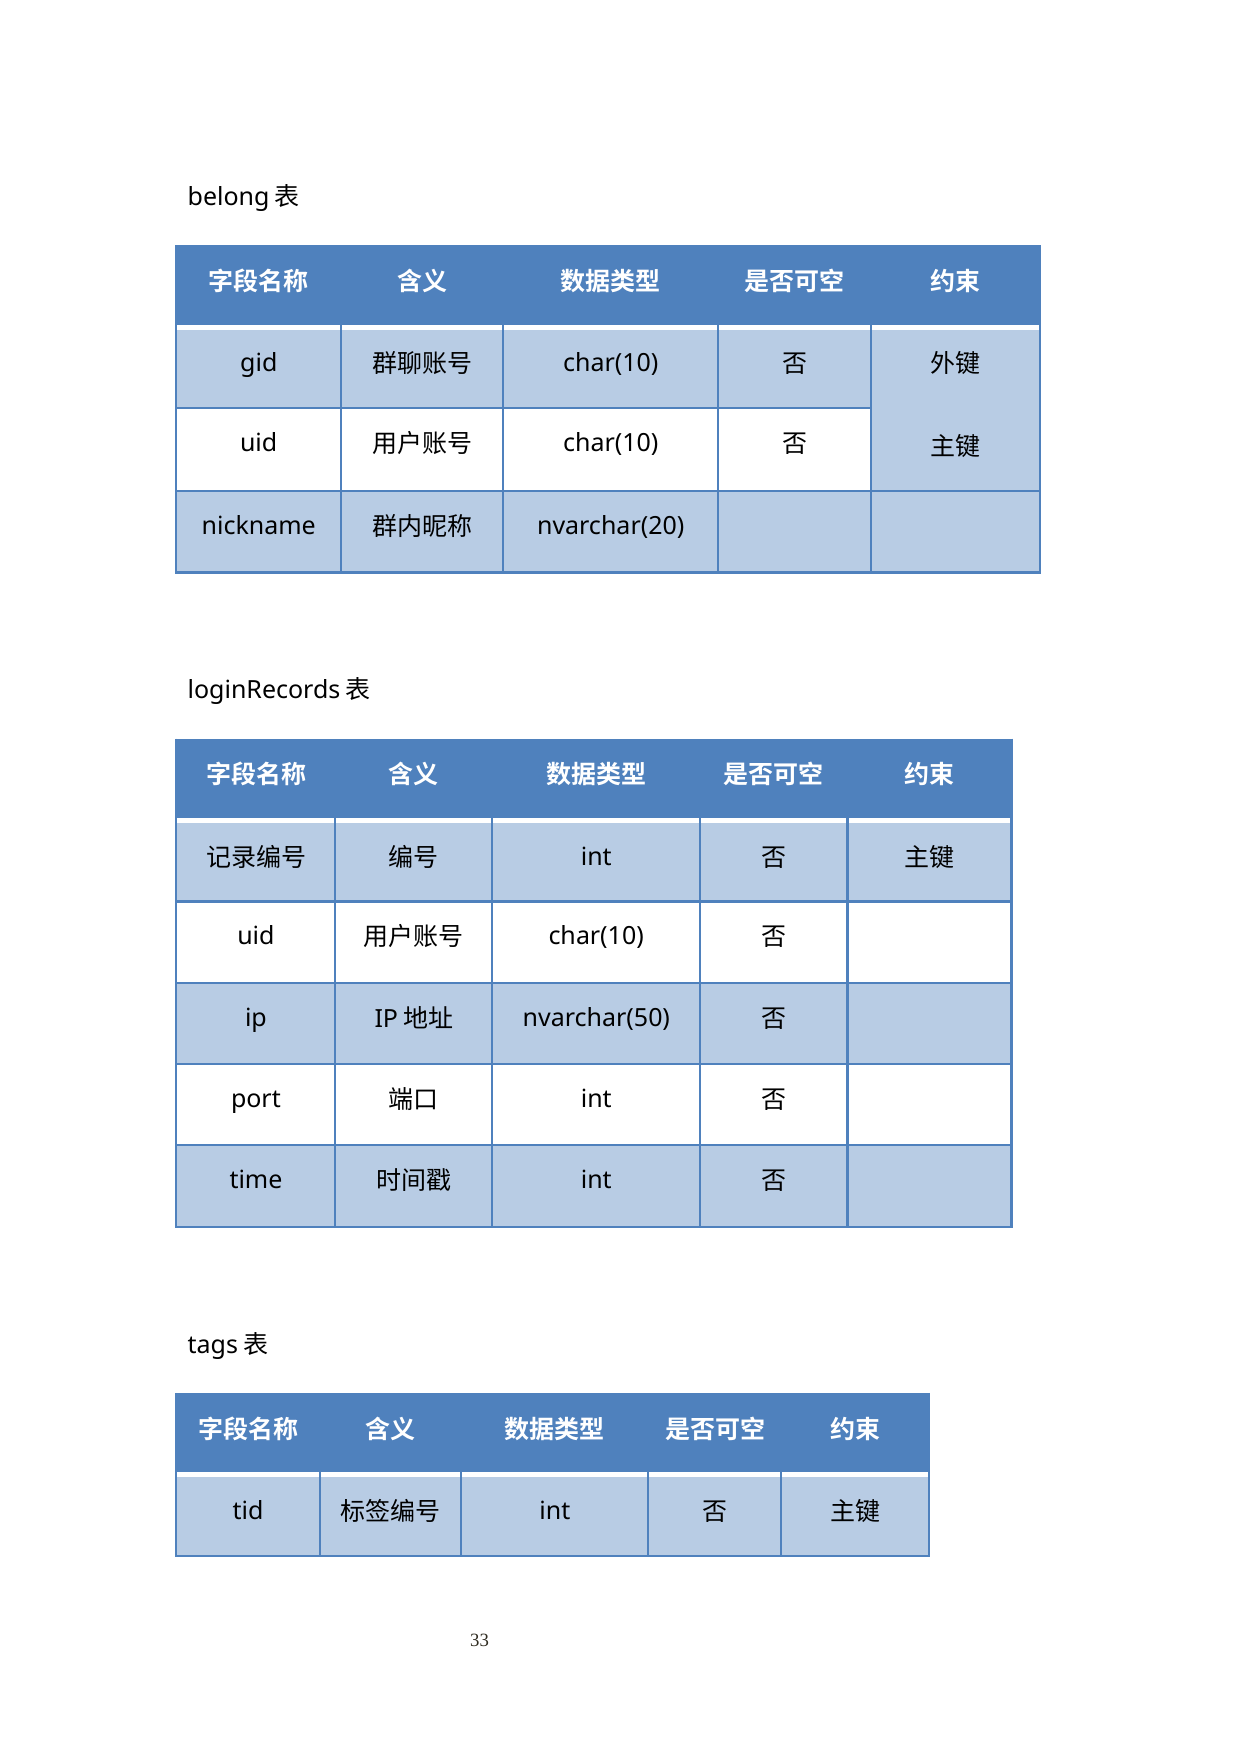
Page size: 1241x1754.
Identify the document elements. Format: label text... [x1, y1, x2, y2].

text loginRecords表 [187, 655, 1053, 720]
table_cell 时间戳 [336, 1146, 491, 1226]
table_cell 记录编号 [177, 823, 334, 900]
table_cell IP地址 [336, 984, 491, 1063]
table_cell 外键 主键 [872, 330, 1039, 490]
table_header 是否可空 [649, 1395, 780, 1472]
table_cell 否 [649, 1477, 780, 1555]
text belong表 [187, 162, 1053, 227]
table_header 是否可空 [701, 741, 846, 818]
table_header 约束 [872, 247, 1039, 325]
table_cell time [177, 1146, 334, 1226]
table_cell int [462, 1477, 647, 1555]
table_cell 主键 [782, 1477, 928, 1555]
table_cell 群聊账号 [342, 330, 502, 407]
table_cell nvarchar(50) [493, 984, 699, 1063]
table_cell 用户账号 [336, 903, 491, 982]
table_header 含义 [342, 247, 502, 325]
table_header 含义 [321, 1395, 460, 1472]
table_cell 否 [701, 984, 846, 1063]
table_cell 否 [719, 409, 870, 490]
table_cell [849, 903, 1010, 982]
table_cell 否 [701, 903, 846, 982]
table_cell int [493, 1146, 699, 1226]
table_header 字段名称 [177, 741, 334, 818]
table_cell gid [177, 330, 340, 407]
table_cell 编号 [336, 823, 491, 900]
table_cell int [493, 823, 699, 900]
table_cell uid [177, 903, 334, 982]
table_cell 主键 [849, 823, 1010, 900]
table_cell port [177, 1065, 334, 1144]
table_cell 端口 [336, 1065, 491, 1144]
table_cell 标签编号 [321, 1477, 460, 1555]
table_cell int [493, 1065, 699, 1144]
table_cell [849, 1146, 1010, 1226]
table_cell uid [177, 409, 340, 490]
table_header 数据类型 [462, 1395, 647, 1472]
table_cell [872, 492, 1039, 571]
table_cell 否 [701, 823, 846, 900]
table_header 字段名称 [177, 1395, 319, 1472]
table_header 字段名称 [177, 247, 340, 325]
table_cell 否 [719, 330, 870, 407]
table_cell char(10) [504, 409, 717, 490]
table_cell char(10) [504, 330, 717, 407]
table_header 含义 [336, 741, 491, 818]
table_header 约束 [782, 1395, 928, 1472]
table_cell ip [177, 984, 334, 1063]
table_cell [719, 492, 870, 571]
table_cell char(10) [493, 903, 699, 982]
table_cell [849, 984, 1010, 1063]
table_header 数据类型 [493, 741, 699, 818]
table_cell 群内昵称 [342, 492, 502, 571]
table_cell nvarchar(20) [504, 492, 717, 571]
table_header 数据类型 [504, 247, 717, 325]
table_cell [849, 1065, 1010, 1144]
table_cell tid [177, 1477, 319, 1555]
table_header 是否可空 [719, 247, 870, 325]
table_cell 否 [701, 1146, 846, 1226]
table_header 约束 [849, 741, 1010, 818]
text tags表 [187, 1310, 1053, 1375]
table_cell 用户账号 [342, 409, 502, 490]
table_cell nickname [177, 492, 340, 571]
table_cell 否 [701, 1065, 846, 1144]
